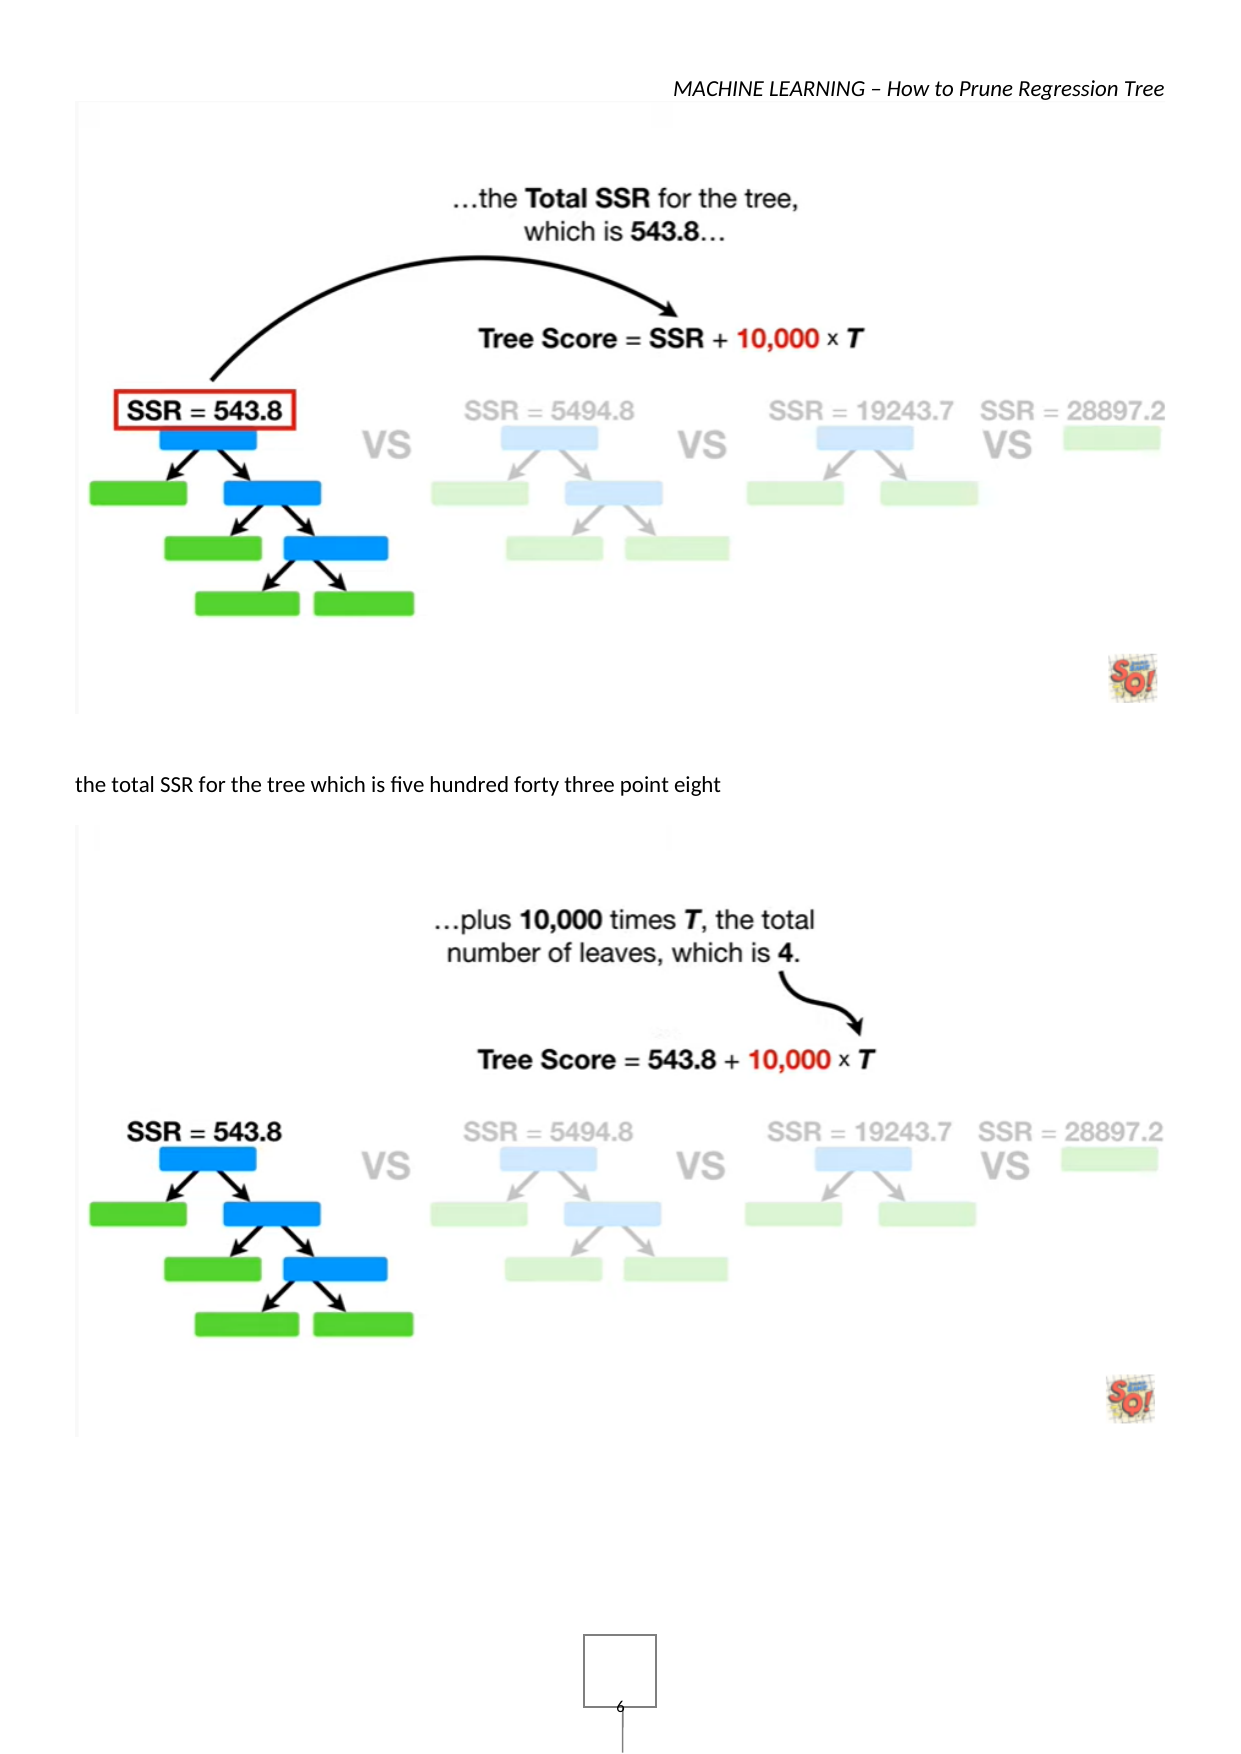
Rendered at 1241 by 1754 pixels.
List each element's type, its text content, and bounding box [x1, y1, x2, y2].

picture [75, 825, 1166, 1437]
text the total SSR for the tree which is five hundred forty three point eight [75, 770, 1165, 798]
picture [75, 101, 1166, 714]
